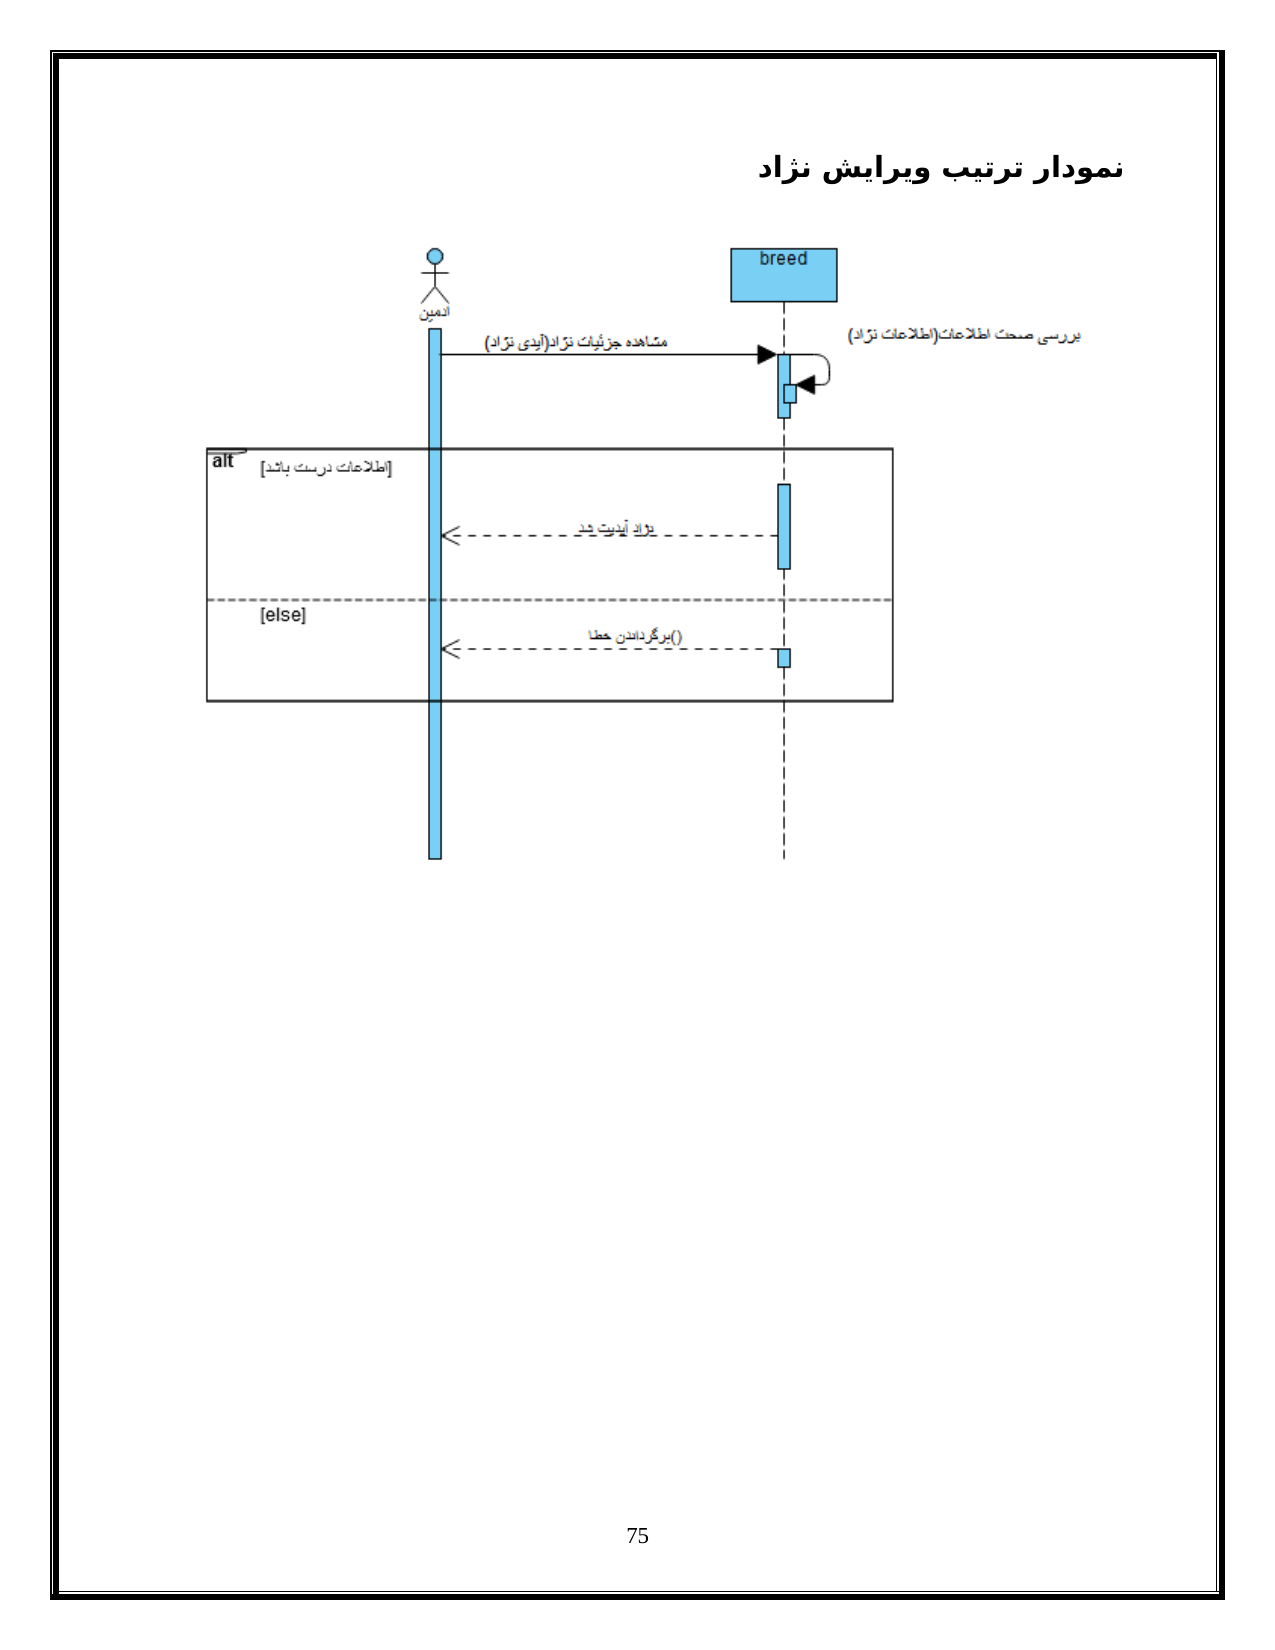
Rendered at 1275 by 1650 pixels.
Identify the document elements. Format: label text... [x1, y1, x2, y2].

text نمودار ترتیب ویرایش نژاد [150, 150, 1125, 184]
picture [150, 203, 1125, 934]
